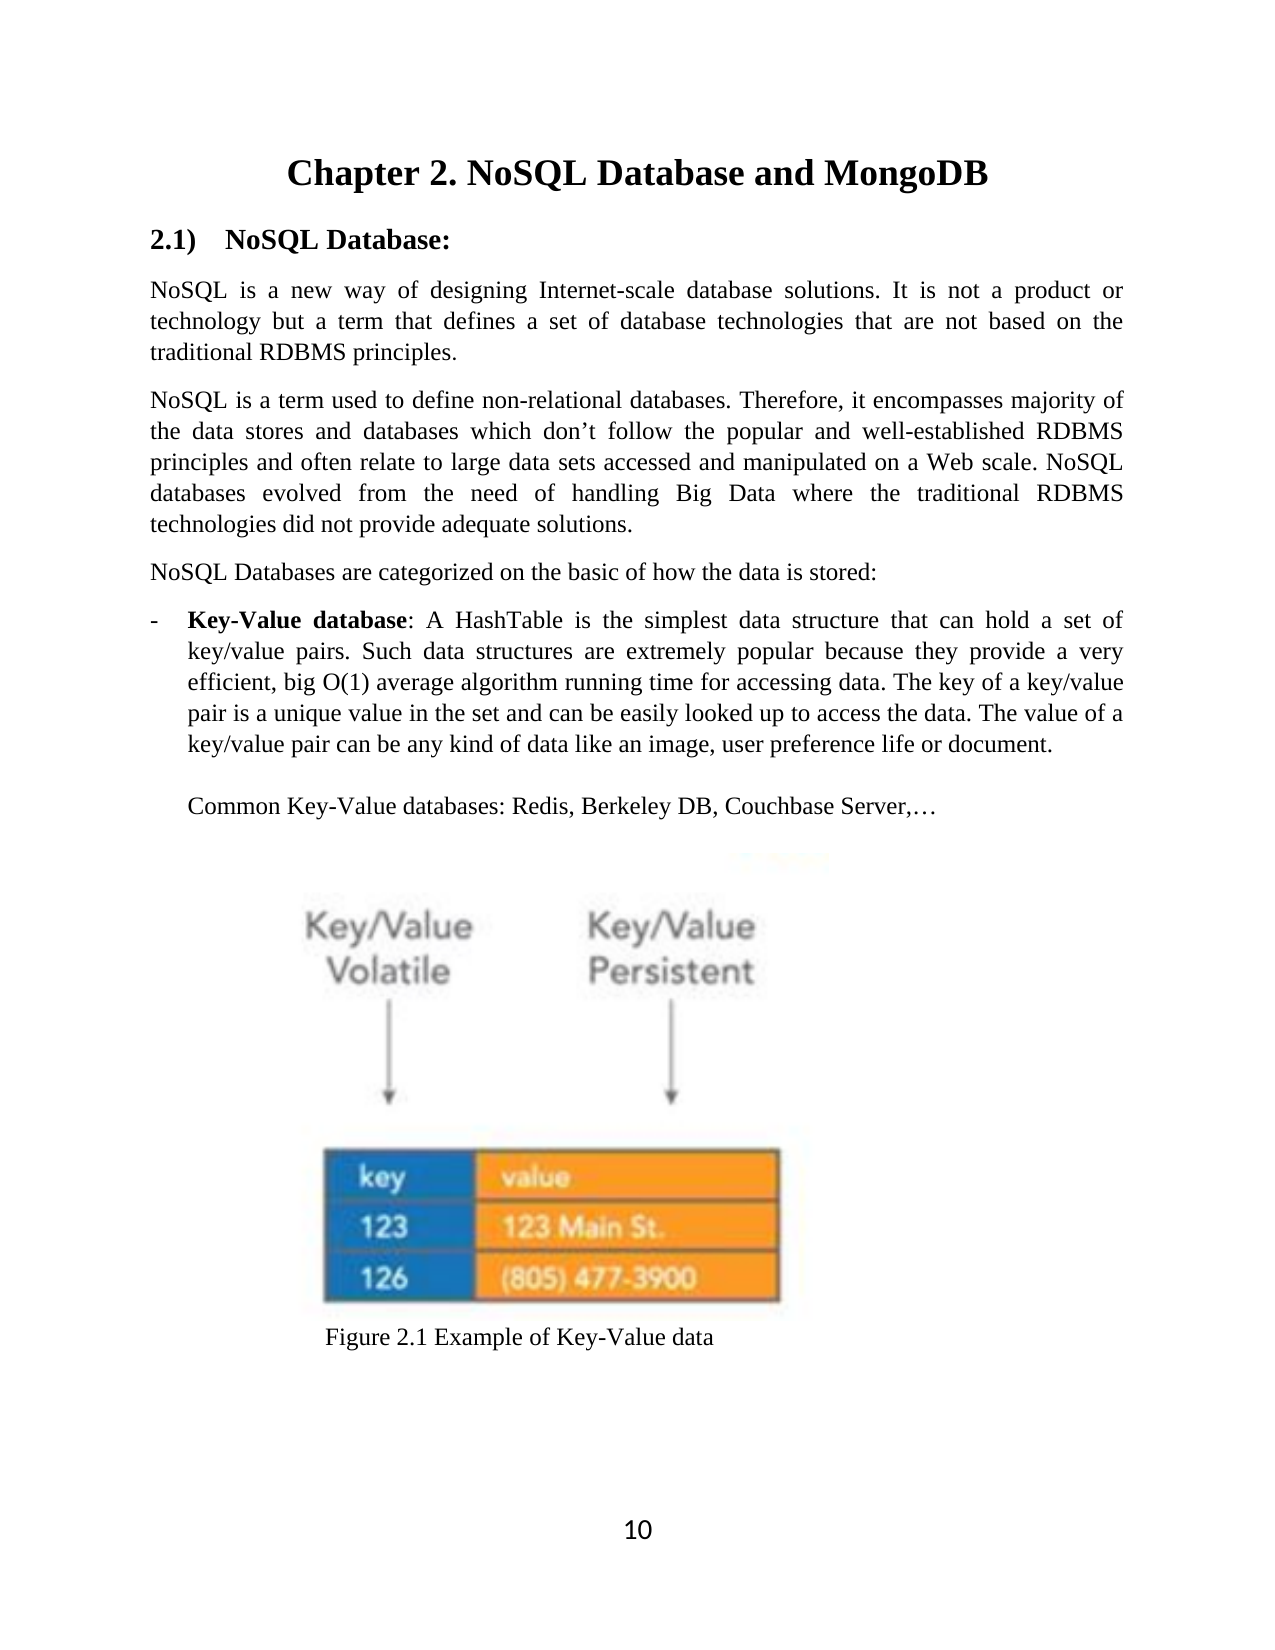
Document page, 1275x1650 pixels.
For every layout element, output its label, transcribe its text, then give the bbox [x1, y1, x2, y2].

list NoSQL Database: [150, 222, 1125, 256]
text NoSQL Databases are categorized on the basic of how the data is stored: [150, 557, 1125, 586]
picture [262, 853, 829, 1321]
list Common Key-Value databases: Redis, Berkeley DB, Couchbase Server,… [187, 791, 1125, 820]
subtitle Chapter 2. NoSQL Database and MongoDB [150, 150, 1125, 193]
list Key-Value database: A HashTable is the simplest data structure that can hold a set of key/value pairs. Such data structures are extremely popular because they provide a very efficient, big O(1) average algorithm running time for accessing data. The key of a key/value pair is a unique value in the set and can be easily looked up to access the data. The value of a key/value pair can be any kind of data like an image, user preference life or document. [150, 605, 1125, 758]
text NoSQL is a new way of designing Internet-scale database solutions. It is not a product or technology but a term that defines a set of database technologies that are not based on the traditional RDBMS principles. [150, 275, 1125, 366]
list Figure 2.1 Example of Key-Value data [262, 1322, 1125, 1351]
text NoSQL is a term used to define non-relational databases. Therefore, it encompasses majority of the data stores and databases which don’t follow the popular and well-established RDBMS principles and often relate to large data sets accessed and manipulated on a Web scale. NoSQL databases evolved from the need of handling Big Data where the traditional RDBMS technologies did not provide adequate solutions. [150, 385, 1125, 538]
